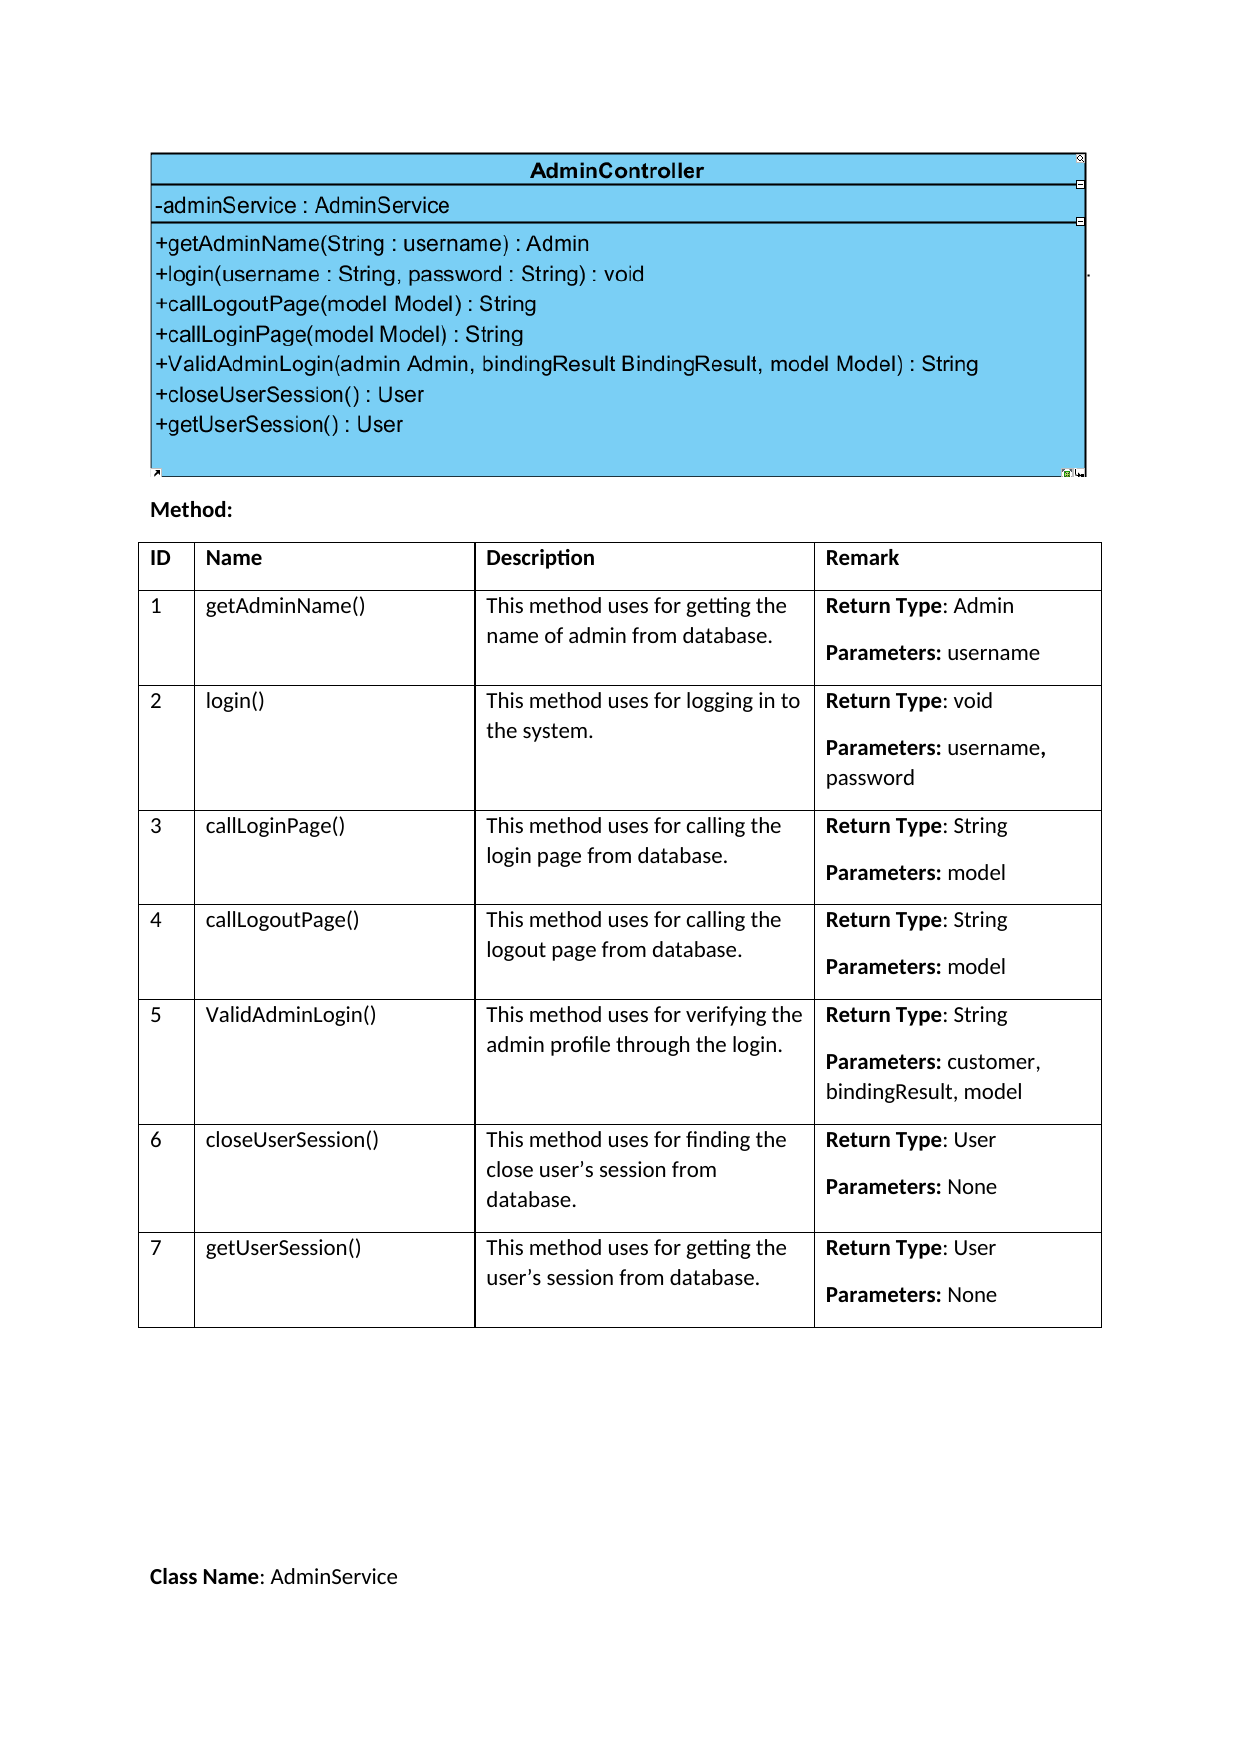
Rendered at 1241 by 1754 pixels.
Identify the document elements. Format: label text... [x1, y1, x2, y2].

table_cell 5 [139, 1000, 194, 1124]
table_cell Return Type: Admin Parameters: username [815, 591, 1101, 685]
table_cell Return Type: String Parameters: customer, bindingResult, model [815, 1000, 1101, 1124]
table_cell Return Type: User Parameters: None [815, 1233, 1101, 1327]
text Class Name: AdminService [150, 1562, 1090, 1590]
table_cell Return Type: String Parameters: model [815, 811, 1101, 904]
table_cell This method uses for getting the name of admin from database. [476, 591, 814, 685]
table_header Name [195, 543, 474, 590]
table_cell 2 [139, 686, 194, 810]
table_cell This method uses for finding the close user’s session from database. [476, 1125, 814, 1232]
table_cell This method uses for logging in to the system. [476, 686, 814, 810]
table_cell closeUserSession() [195, 1125, 474, 1232]
table_cell Return Type: User Parameters: None [815, 1125, 1101, 1232]
table_cell This method uses for verifying the admin profile through the login. [476, 1000, 814, 1124]
table_cell 3 [139, 811, 194, 904]
text Method: [150, 495, 1090, 523]
table_cell 7 [139, 1233, 194, 1327]
table_cell ValidAdminLogin() [195, 1000, 474, 1124]
table_cell getUserSession() [195, 1233, 474, 1327]
table_cell Return Type: String Parameters: model [815, 905, 1101, 999]
table_header Remark [815, 543, 1101, 590]
table_cell Return Type: void Parameters: username, password [815, 686, 1101, 810]
table_cell 4 [139, 905, 194, 999]
table_cell This method uses for getting the user’s session from database. [476, 1233, 814, 1327]
table_cell callLoginPage() [195, 811, 474, 904]
table_cell This method uses for calling the login page from database. [476, 811, 814, 904]
table_header Description [476, 543, 814, 590]
table_cell 1 [139, 591, 194, 685]
table_cell callLogoutPage() [195, 905, 474, 999]
table_cell getAdminName() [195, 591, 474, 685]
picture [150, 150, 1090, 477]
table_cell This method uses for calling the logout page from database. [476, 905, 814, 999]
table_cell login() [195, 686, 474, 810]
table_header ID [139, 543, 194, 590]
table_cell 6 [139, 1125, 194, 1232]
